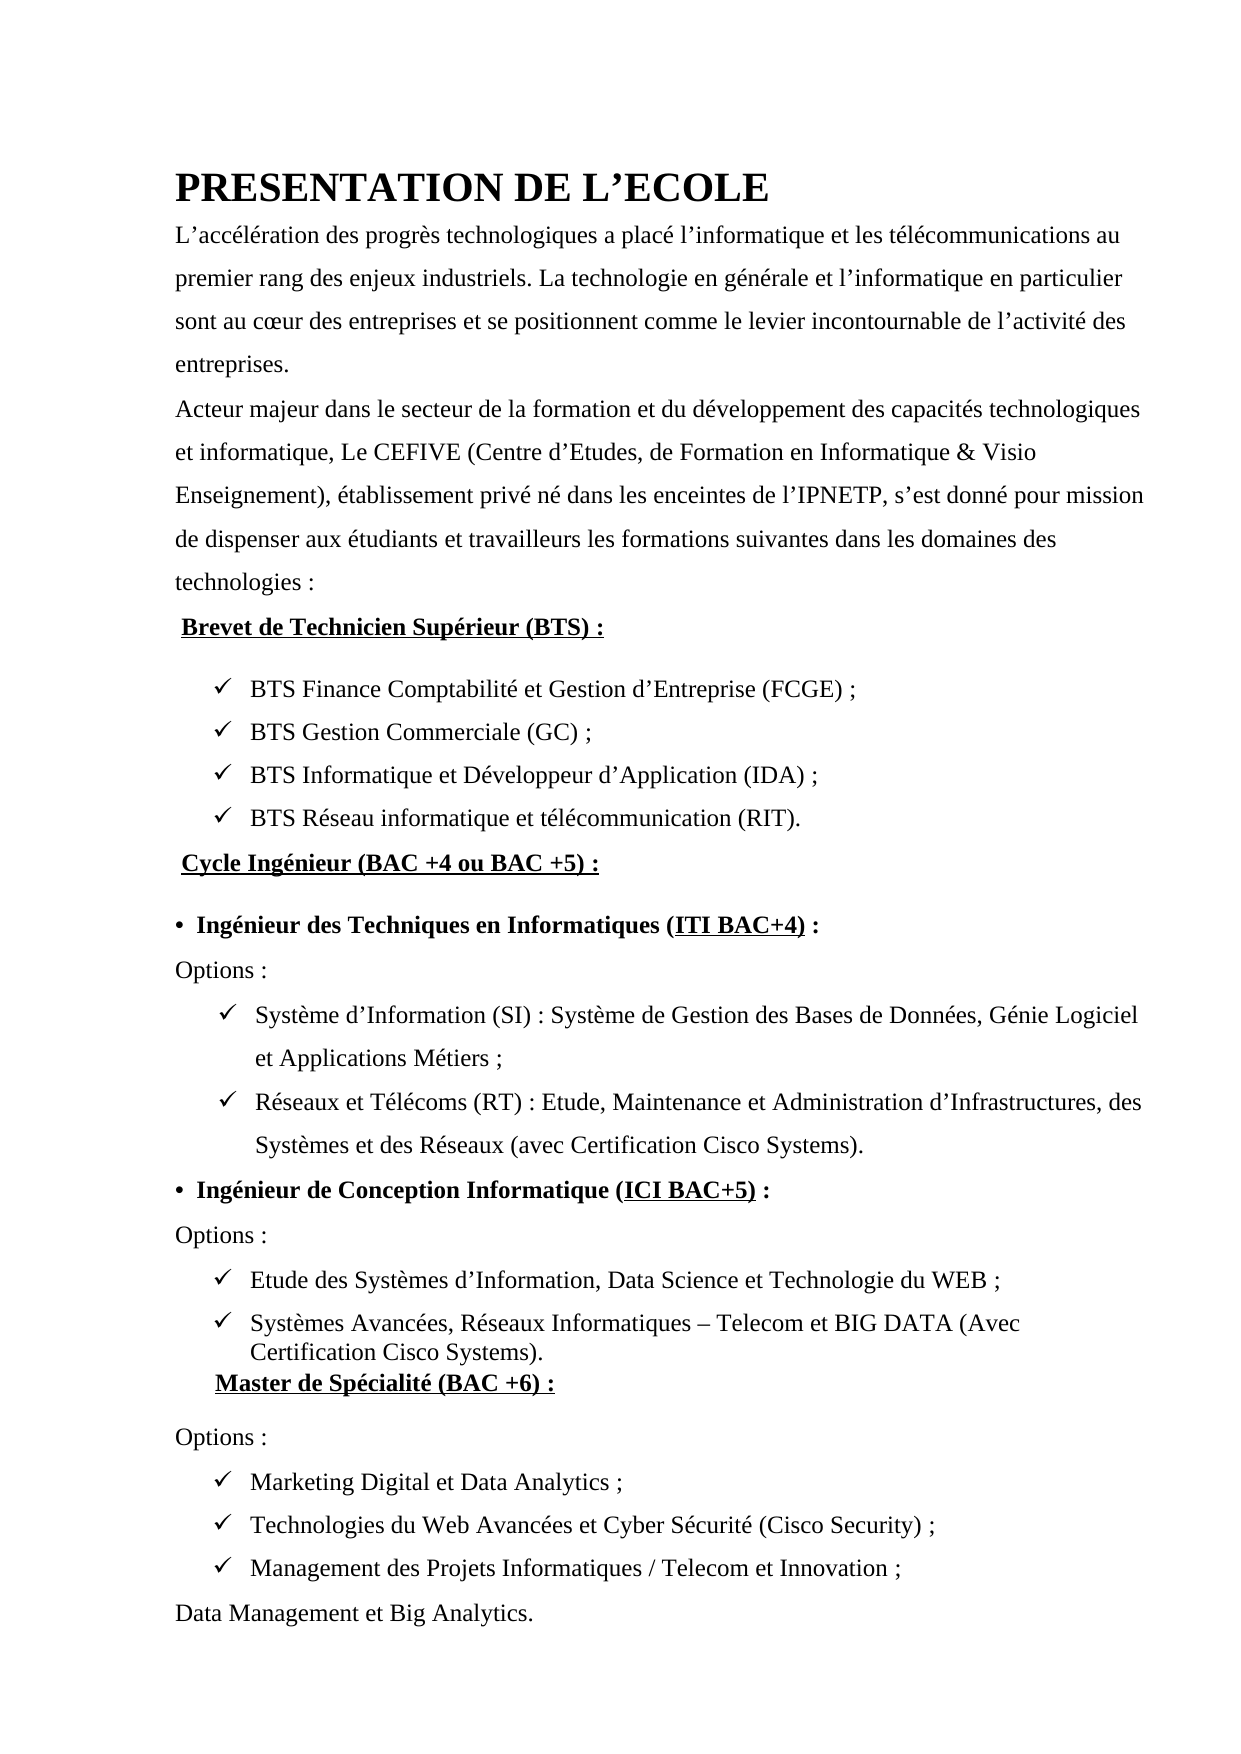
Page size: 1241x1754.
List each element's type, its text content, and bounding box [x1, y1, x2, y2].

text Brevet de Technicien Supérieur (BTS) : [175, 612, 1151, 641]
text Acteur majeur dans le secteur de la formation et du développement des capacités technologiques et informatique, Le CEFIVE (Centre d’Etudes, de Formation en Informatique & Visio Enseignement), établissement privé né dans les enceintes de l’IPNETP, s’est donné pour mission de dispenser aux étudiants et travailleurs les formations suivantes dans les domaines des technologies : [175, 394, 1151, 596]
list Réseaux et Télécoms (RT) : Etude, Maintenance et Administration d’Infrastructures, des Systèmes et des Réseaux (avec Certification Cisco Systems). [217, 1087, 1151, 1158]
list BTS Réseau informatique et télécommunication (RIT). [212, 803, 1151, 832]
list Etude des Systèmes d’Information, Data Science et Technologie du WEB ; [212, 1265, 1151, 1294]
text Options : [175, 1220, 1151, 1249]
list BTS Finance Comptabilité et Gestion d’Entreprise (FCGE) ; [212, 674, 1151, 702]
text Options : [175, 955, 1151, 984]
list Technologies du Web Avancées et Cyber Sécurité (Cisco Security) ; [212, 1510, 1151, 1539]
list Management des Projets Informatiques / Telecom et Innovation ; [212, 1553, 1151, 1582]
subtitle PRESENTATION DE L’ECOLE [175, 162, 1151, 210]
text Master de Spécialité (BAC +6) : [215, 1368, 1151, 1397]
text Cycle Ingénieur (BAC +4 ou BAC +5) : [175, 848, 1151, 877]
text • Ingénieur des Techniques en Informatiques (ITI BAC+4) : [175, 910, 1151, 939]
list Marketing Digital et Data Analytics ; [212, 1467, 1151, 1496]
list BTS Informatique et Développeur d’Application (IDA) ; [212, 760, 1151, 789]
text Data Management et Big Analytics. [175, 1598, 1151, 1627]
text L’accélération des progrès technologiques a placé l’informatique et les télécommunications au premier rang des enjeux industriels. La technologie en générale et l’informatique en particulier sont au cœur des entreprises et se positionnent comme le levier incontournable de l’activité des entreprises. [175, 220, 1151, 378]
text Options : [175, 1422, 1151, 1451]
list BTS Gestion Commerciale (GC) ; [212, 717, 1151, 746]
list Systèmes Avancées, Réseaux Informatiques – Telecom et BIG DATA (Avec Certification Cisco Systems). [212, 1308, 1151, 1366]
text • Ingénieur de Conception Informatique (ICI BAC+5) : [175, 1175, 1151, 1204]
list Système d’Information (SI) : Système de Gestion des Bases de Données, Génie Logiciel et Applications Métiers ; [217, 1000, 1151, 1072]
